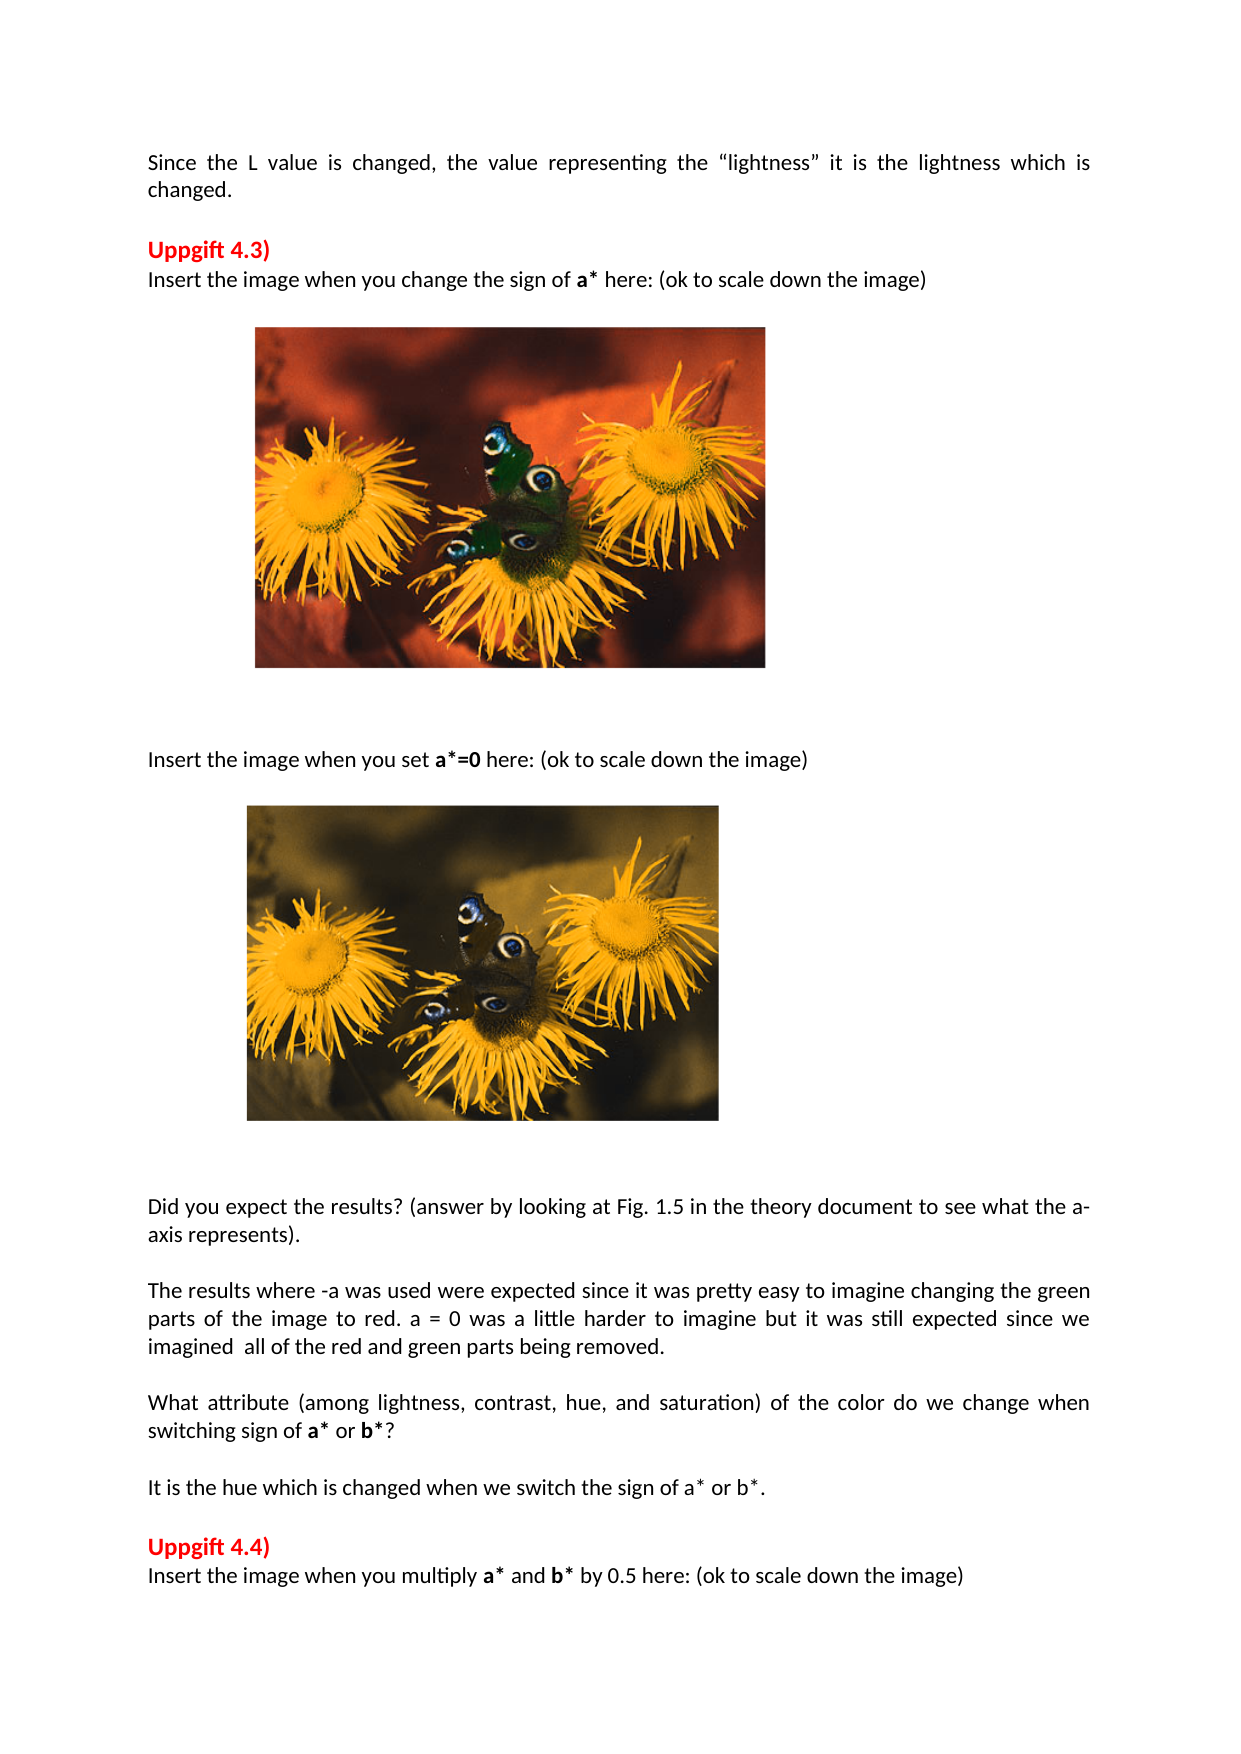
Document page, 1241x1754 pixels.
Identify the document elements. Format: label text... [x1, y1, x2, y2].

text The results where -a was used were expected since it was pretty easy to imagine changing the green parts of the image to red. a = 0 was a little harder to imagine but it was still expected since we imagined all of the red and green parts being removed. [148, 1276, 1093, 1361]
text Uppgift 4.3) [148, 234, 1093, 265]
text It is the hue which is changed when we switch the sign of a* or b*. [148, 1473, 1093, 1501]
text Did you expect the results? (answer by looking at Fig. 1.5 in the theory document to see what the a-axis represents). [148, 1192, 1093, 1248]
picture [147, 773, 821, 1193]
picture [147, 292, 876, 746]
text Insert the image when you set a*=0 here: (ok to scale down the image) [148, 746, 1093, 774]
text What attribute (among lightness, contrast, hue, and saturation) of the color do we change when switching sign of a* or b*? [148, 1388, 1093, 1444]
text Since the L value is changed, the value representing the “lightness” it is the lightness which is changed. [148, 148, 1093, 204]
text Uppgift 4.4) [148, 1531, 1093, 1562]
text Insert the image when you change the sign of a* here: (ok to scale down the image) [148, 265, 1093, 293]
text Insert the image when you multiply a* and b* by 0.5 here: (ok to scale down the image) [148, 1562, 1093, 1590]
